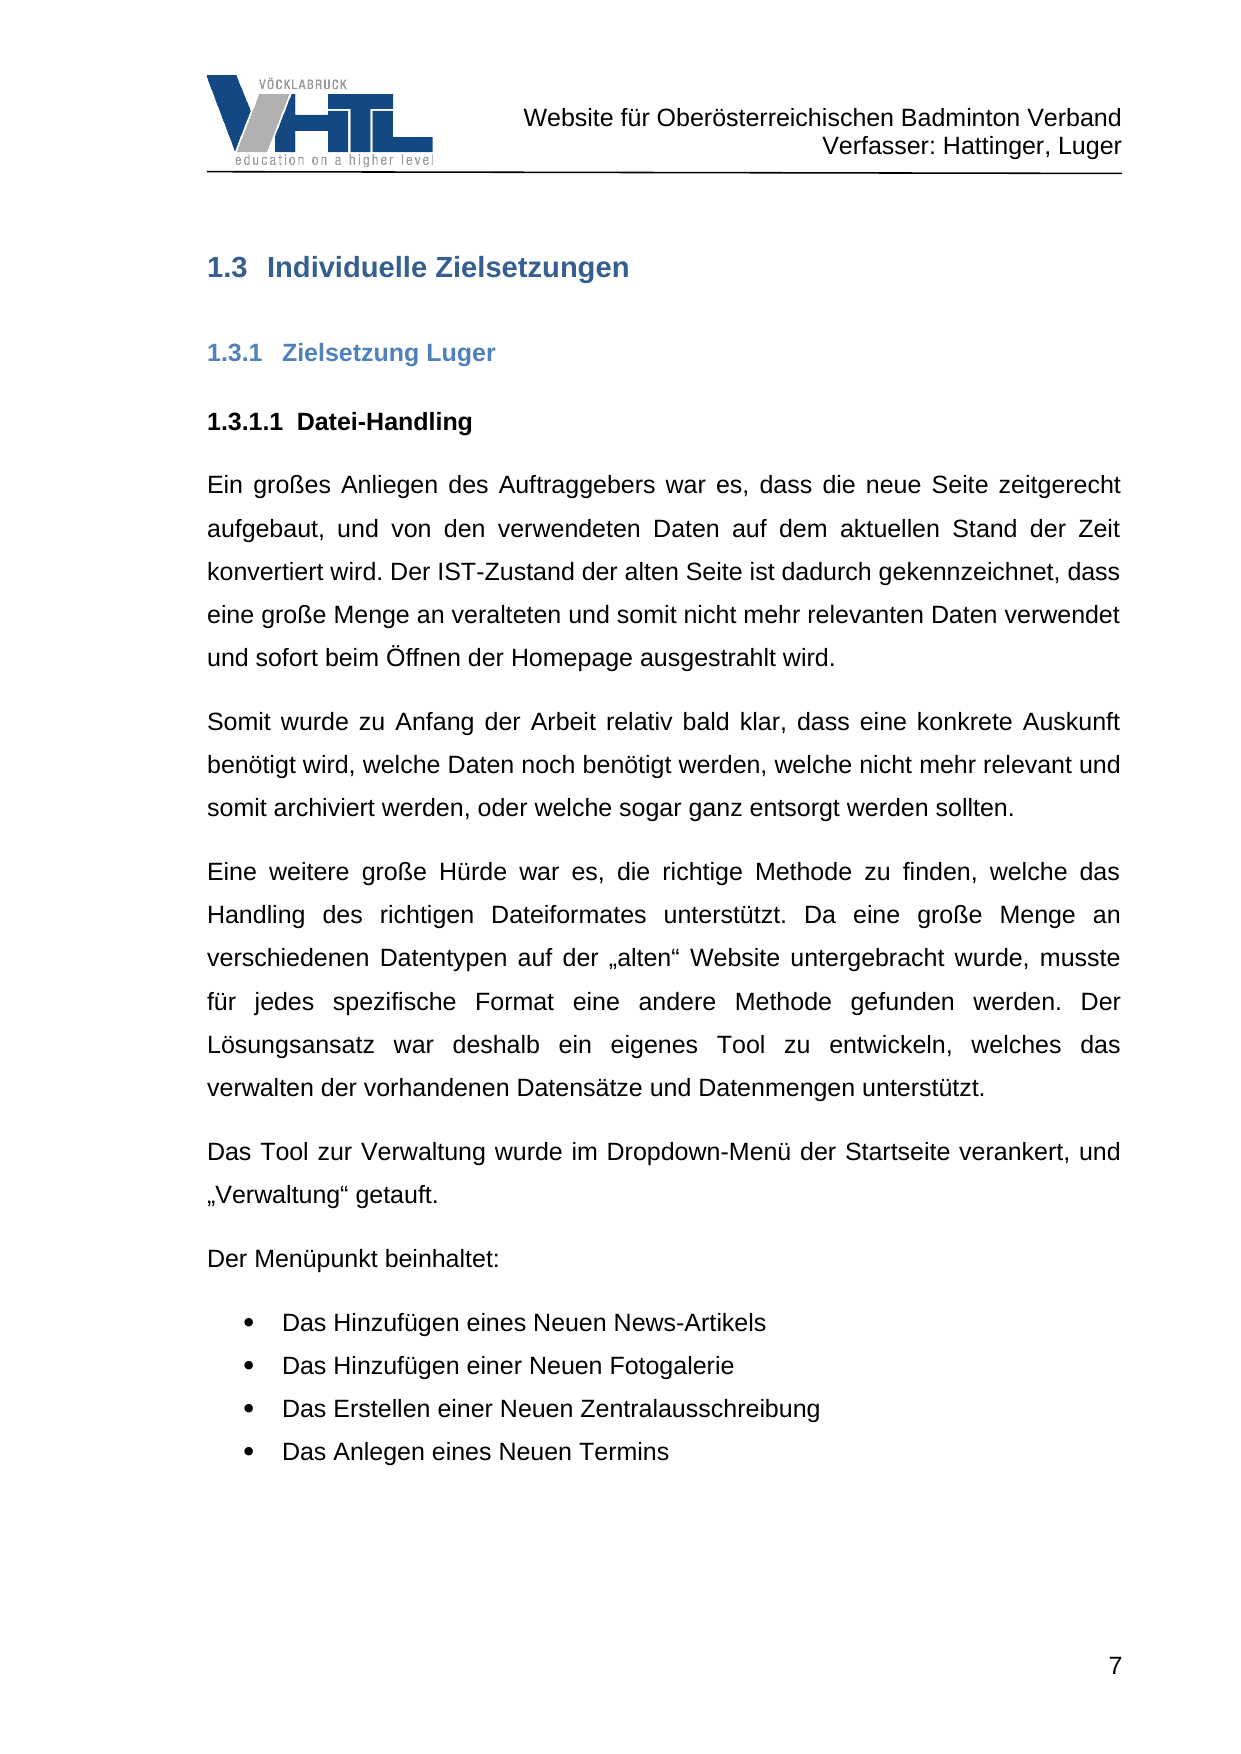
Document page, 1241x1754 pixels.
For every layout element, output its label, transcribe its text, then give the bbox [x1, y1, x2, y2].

text Der Menüpunkt beinhaltet: [207, 1244, 1122, 1272]
subtitle Zielsetzung Luger [207, 338, 1122, 367]
text Eine weitere große Hürde war es, die richtige Methode zu finden, welche das Handling des richtigen Dateiformates unterstützt. Da eine große Menge an verschiedenen Datentypen auf der „alten“ Website untergebracht wurde, musste für jedes spezifische Format eine andere Methode gefunden werden. Der Lösungsansatz war deshalb ein eigenes Tool zu entwickeln, welches das verwalten der vorhandenen Datensätze und Datenmengen unterstützt. [207, 857, 1122, 1101]
text Somit wurde zu Anfang der Arbeit relativ bald klar, dass eine konkrete Auskunft benötigt wird, welche Daten noch benötigt werden, welche nicht mehr relevant und somit archiviert werden, oder welche sogar ganz entsorgt werden sollten. [207, 707, 1122, 822]
subtitle Individuelle Zielsetzungen [207, 251, 1122, 284]
text Das Tool zur Verwaltung wurde im Dropdown-Menü der Startseite verankert, und „Verwaltung“ getauft. [207, 1137, 1122, 1208]
list Das Anlegen eines Neuen Termins [244, 1437, 1122, 1466]
list Das Hinzufügen eines Neuen News-Artikels [244, 1308, 1122, 1337]
subtitle Datei-Handling [207, 406, 1122, 435]
list Das Erstellen einer Neuen Zentralausschreibung [244, 1394, 1122, 1423]
picture [206, 75, 433, 167]
list Das Hinzufügen einer Neuen Fotogalerie [244, 1351, 1122, 1380]
text Ein großes Anliegen des Auftraggebers war es, dass die neue Seite zeitgerecht aufgebaut, und von den verwendeten Daten auf dem aktuellen Stand der Zeit konvertiert wird. Der IST-Zustand der alten Seite ist dadurch gekennzeichnet, dass eine große Menge an veralteten und somit nicht mehr relevanten Daten verwendet und sofort beim Öffnen der Homepage ausgestrahlt wird. [207, 470, 1122, 672]
